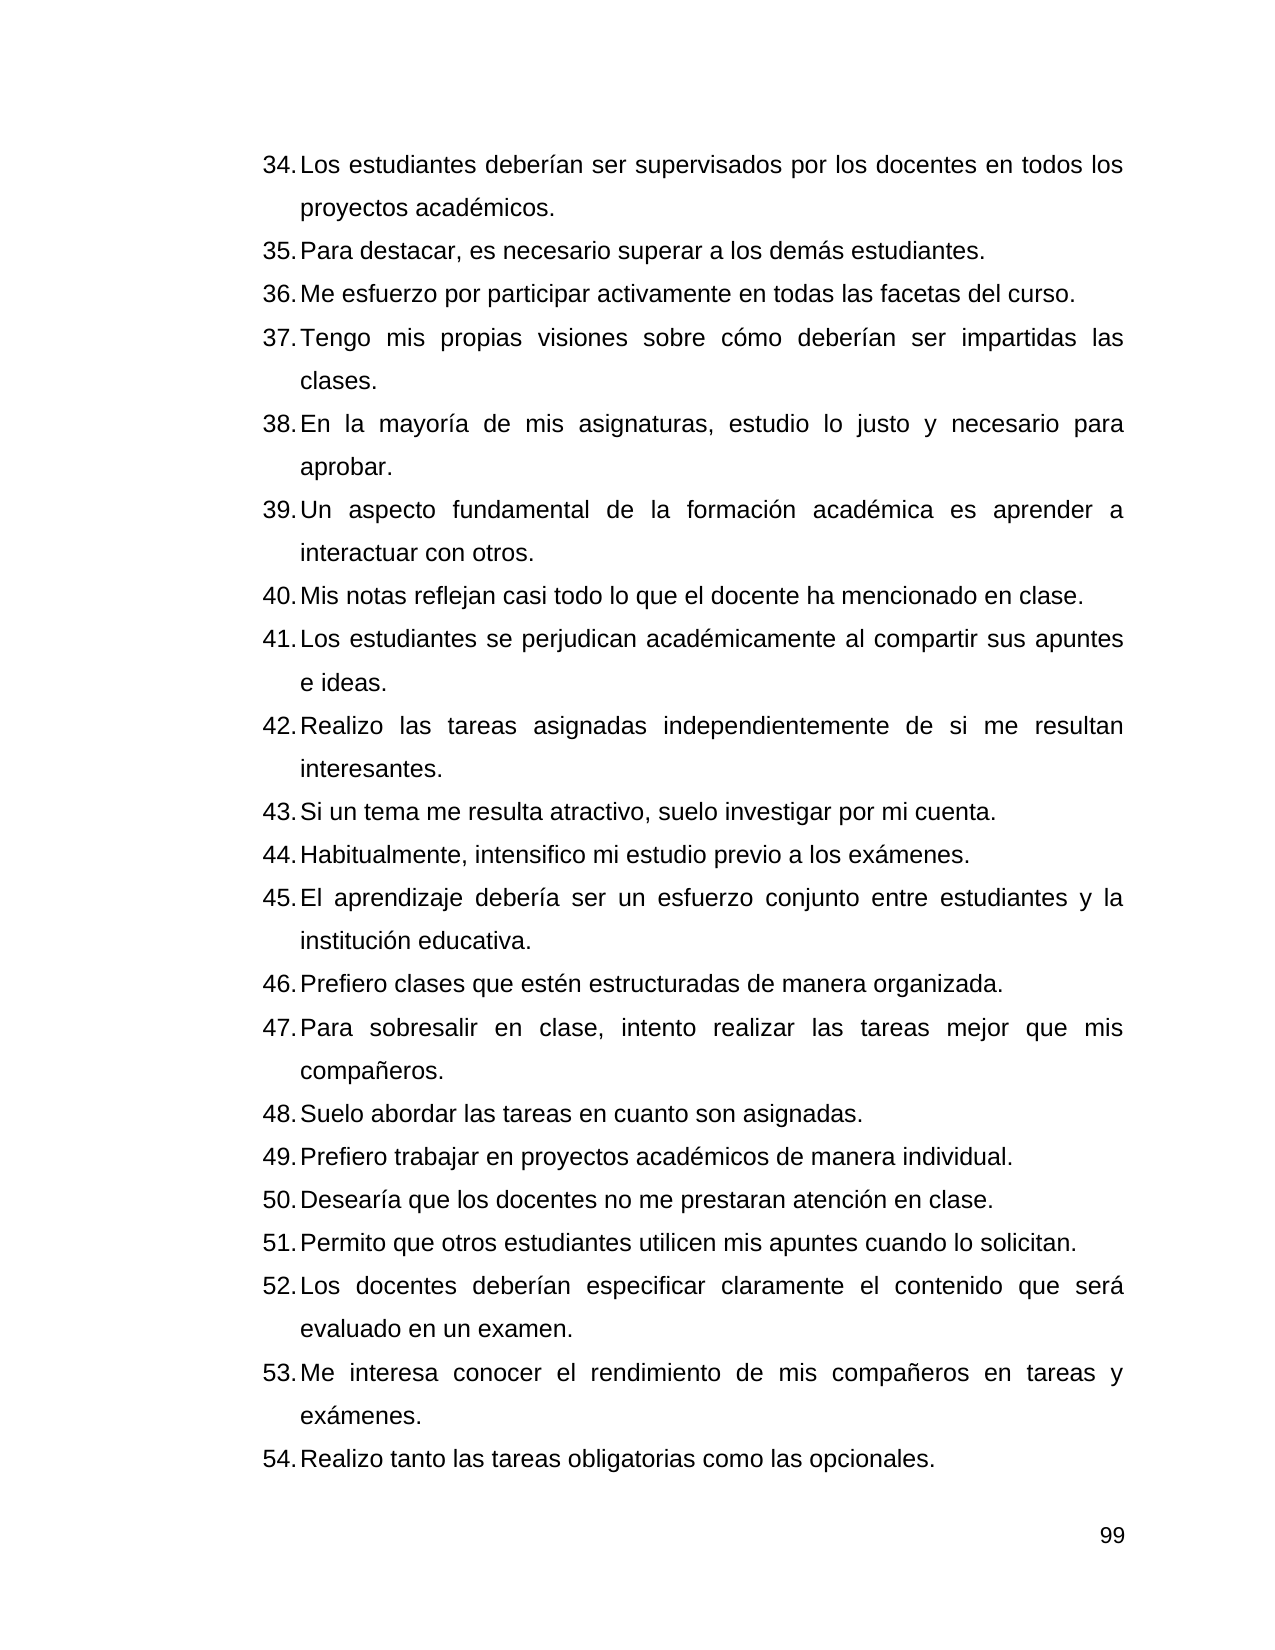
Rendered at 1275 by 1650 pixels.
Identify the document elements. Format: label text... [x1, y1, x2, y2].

list Realizo las tareas asignadas independientemente de si me resultan interesantes. [262, 711, 1125, 782]
list Prefiero trabajar en proyectos académicos de manera individual. [262, 1142, 1125, 1171]
list Realizo tanto las tareas obligatorias como las opcionales. [262, 1444, 1125, 1472]
list Tengo mis propias visiones sobre cómo deberían ser impartidas las clases. [262, 322, 1125, 394]
list Para sobresalir en clase, intento realizar las tareas mejor que mis compañeros. [262, 1012, 1125, 1084]
list Prefiero clases que estén estructuradas de manera organizada. [262, 969, 1125, 998]
list Habitualmente, intensifico mi estudio previo a los exámenes. [262, 840, 1125, 869]
list Suelo abordar las tareas en cuanto son asignadas. [262, 1099, 1125, 1127]
list Si un tema me resulta atractivo, suelo investigar por mi cuenta. [262, 797, 1125, 826]
list Desearía que los docentes no me prestaran atención en clase. [262, 1185, 1125, 1214]
list El aprendizaje debería ser un esfuerzo conjunto entre estudiantes y la institución educativa. [262, 883, 1125, 955]
list Para destacar, es necesario superar a los demás estudiantes. [262, 236, 1125, 265]
list Permito que otros estudiantes utilicen mis apuntes cuando lo solicitan. [262, 1228, 1125, 1257]
list En la mayoría de mis asignaturas, estudio lo justo y necesario para aprobar. [262, 409, 1125, 481]
list Los docentes deberían especificar claramente el contenido que será evaluado en un examen. [262, 1271, 1125, 1343]
list Los estudiantes deberían ser supervisados por los docentes en todos los proyectos académicos. [262, 150, 1125, 222]
list Me esfuerzo por participar activamente en todas las facetas del curso. [262, 279, 1125, 308]
list Mis notas reflejan casi todo lo que el docente ha mencionado en clase. [262, 581, 1125, 610]
list Los estudiantes se perjudican académicamente al compartir sus apuntes e ideas. [262, 624, 1125, 696]
list Me interesa conocer el rendimiento de mis compañeros en tareas y exámenes. [262, 1357, 1125, 1429]
list Un aspecto fundamental de la formación académica es aprender a interactuar con otros. [262, 495, 1125, 567]
